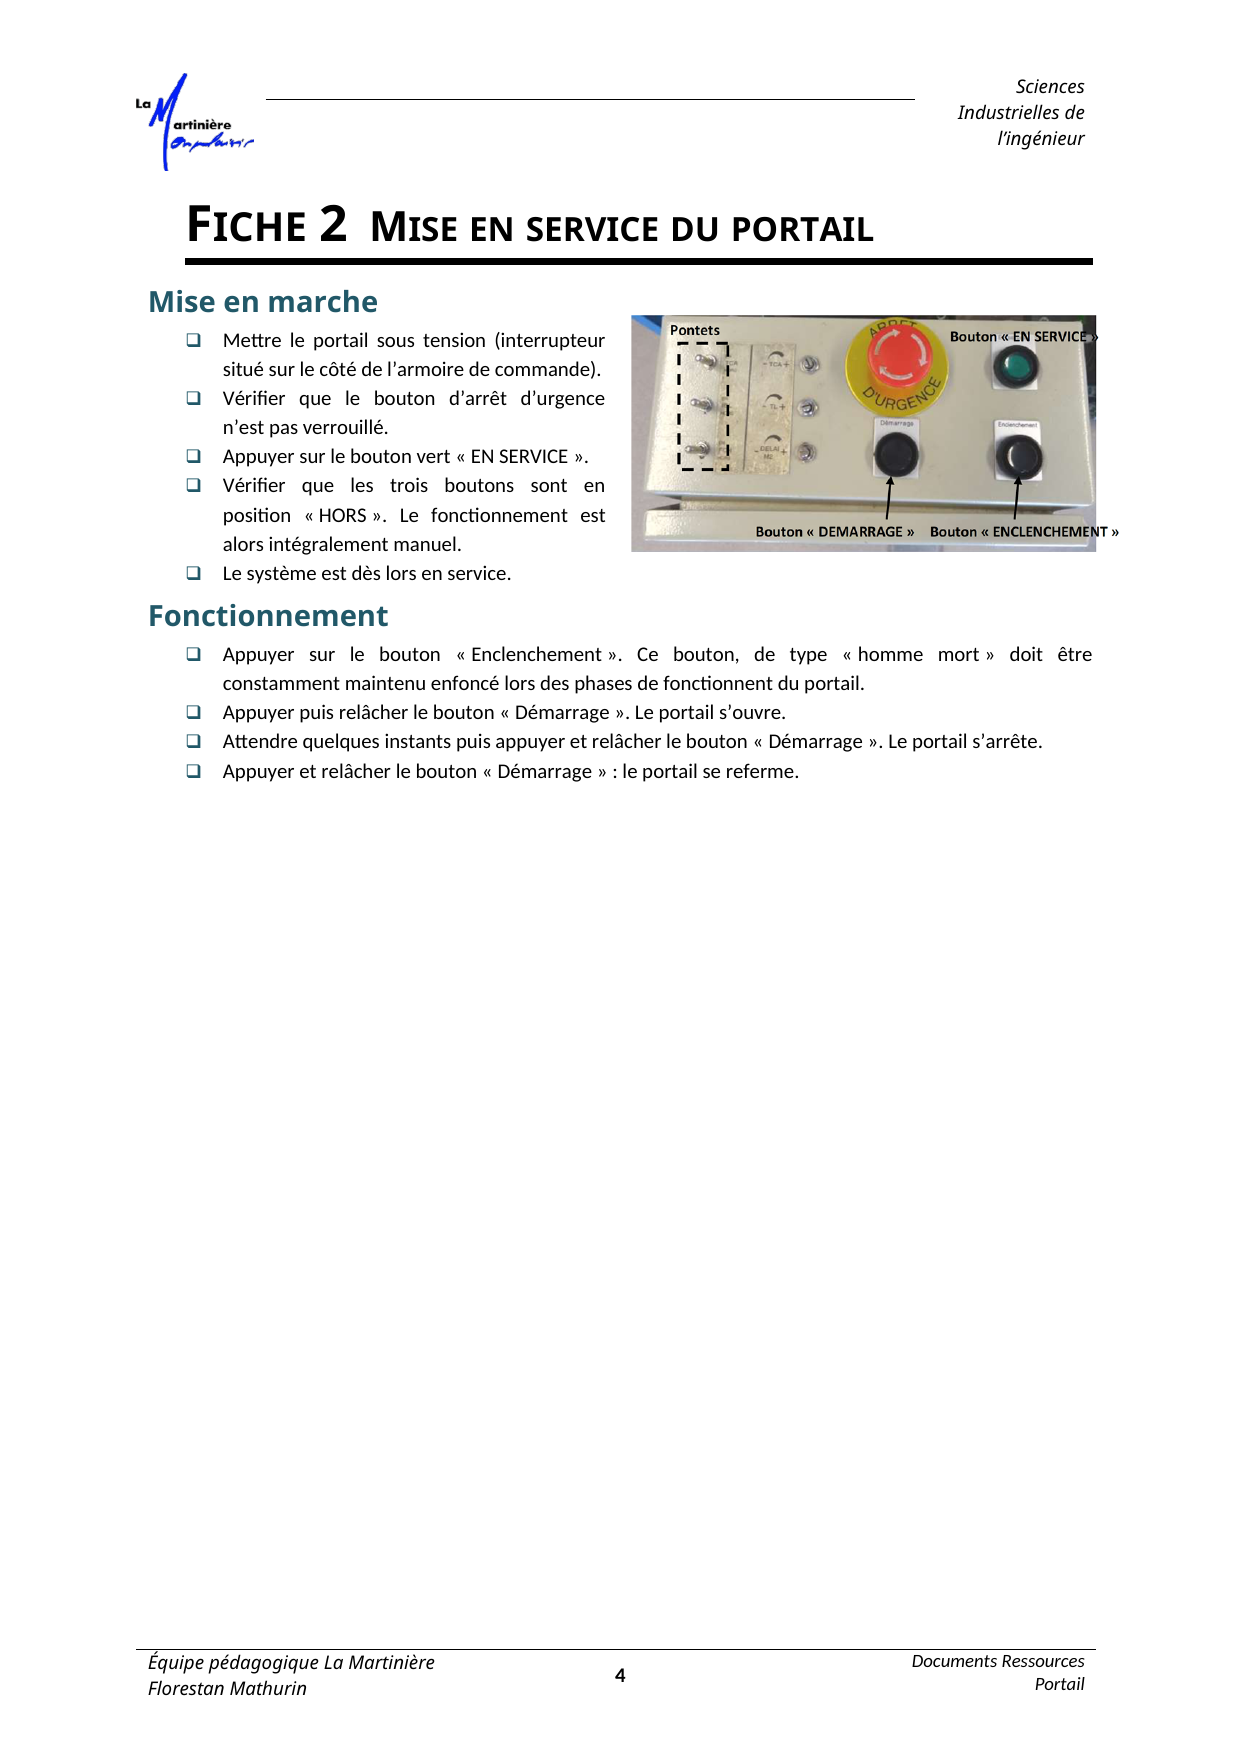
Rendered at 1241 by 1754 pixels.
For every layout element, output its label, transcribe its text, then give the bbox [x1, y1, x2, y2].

list Attendre quelques instants puis appuyer et relâcher le bouton « Démarrage ». Le portail s’arrête. [185, 729, 1093, 754]
subtitle Mise en service du portail [185, 188, 1093, 258]
list Le système est dès lors en service. [185, 560, 1093, 586]
list Appuyer sur le bouton vert « EN SERVICE ». [185, 443, 624, 469]
list Vérifier que le bouton d’arrêt d’urgence n’est pas verrouillé. [185, 385, 624, 440]
list Appuyer sur le bouton « Enclenchement ». Ce bouton, de type « homme mort » doit être constamment maintenu enfoncé lors des phases de fonctionnent du portail. [185, 641, 1093, 696]
subtitle Mise en marche [148, 281, 1093, 321]
list Vérifier que les trois boutons sont en position « HORS ». Le fonctionnement est alors intégralement manuel. [185, 473, 624, 556]
picture [624, 309, 1124, 557]
list Appuyer et relâcher le bouton « Démarrage » : le portail se referme. [185, 758, 1093, 783]
picture [136, 73, 254, 171]
subtitle Fonctionnement [148, 596, 1093, 635]
list Mettre le portail sous tension (interrupteur situé sur le côté de l’armoire de commande). [185, 327, 624, 381]
list Appuyer puis relâcher le bouton « Démarrage ». Le portail s’ouvre. [185, 699, 1093, 725]
